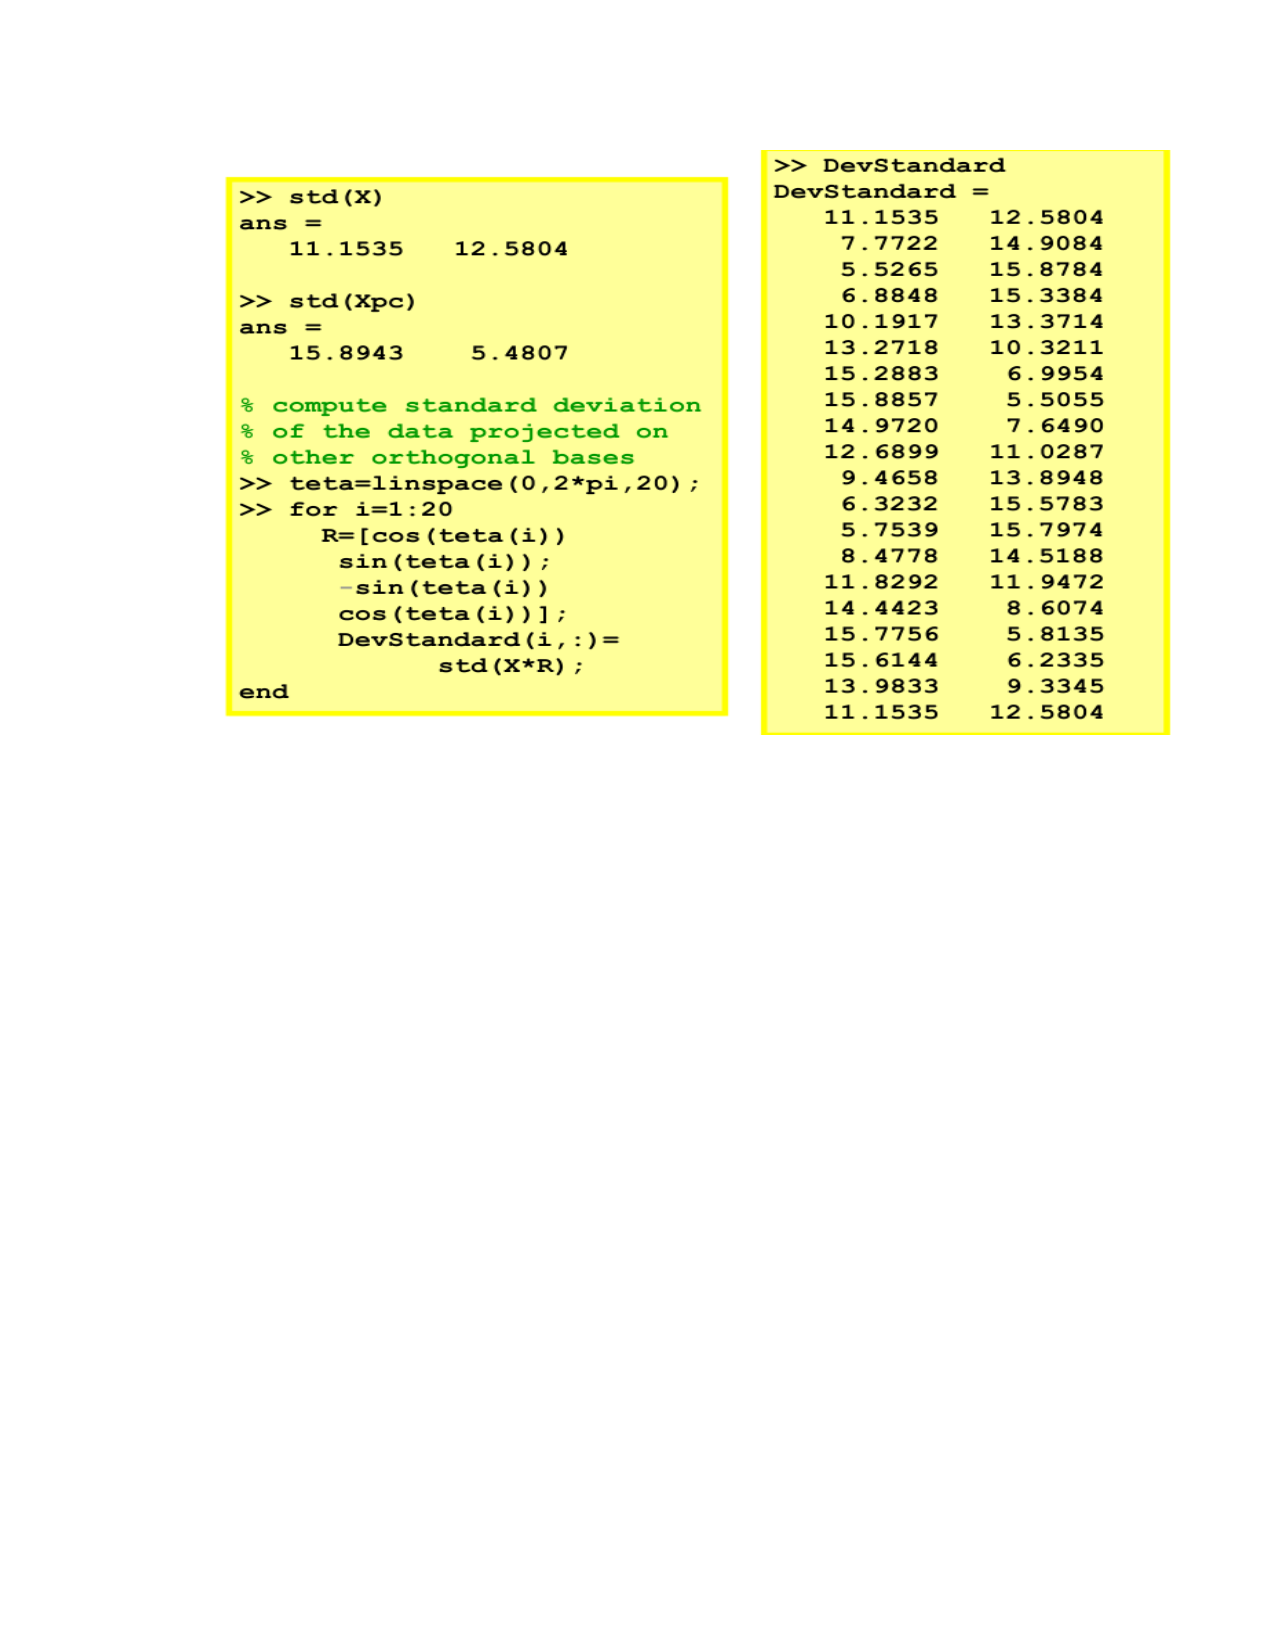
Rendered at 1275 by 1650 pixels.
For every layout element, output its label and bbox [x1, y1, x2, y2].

picture [206, 150, 1198, 735]
